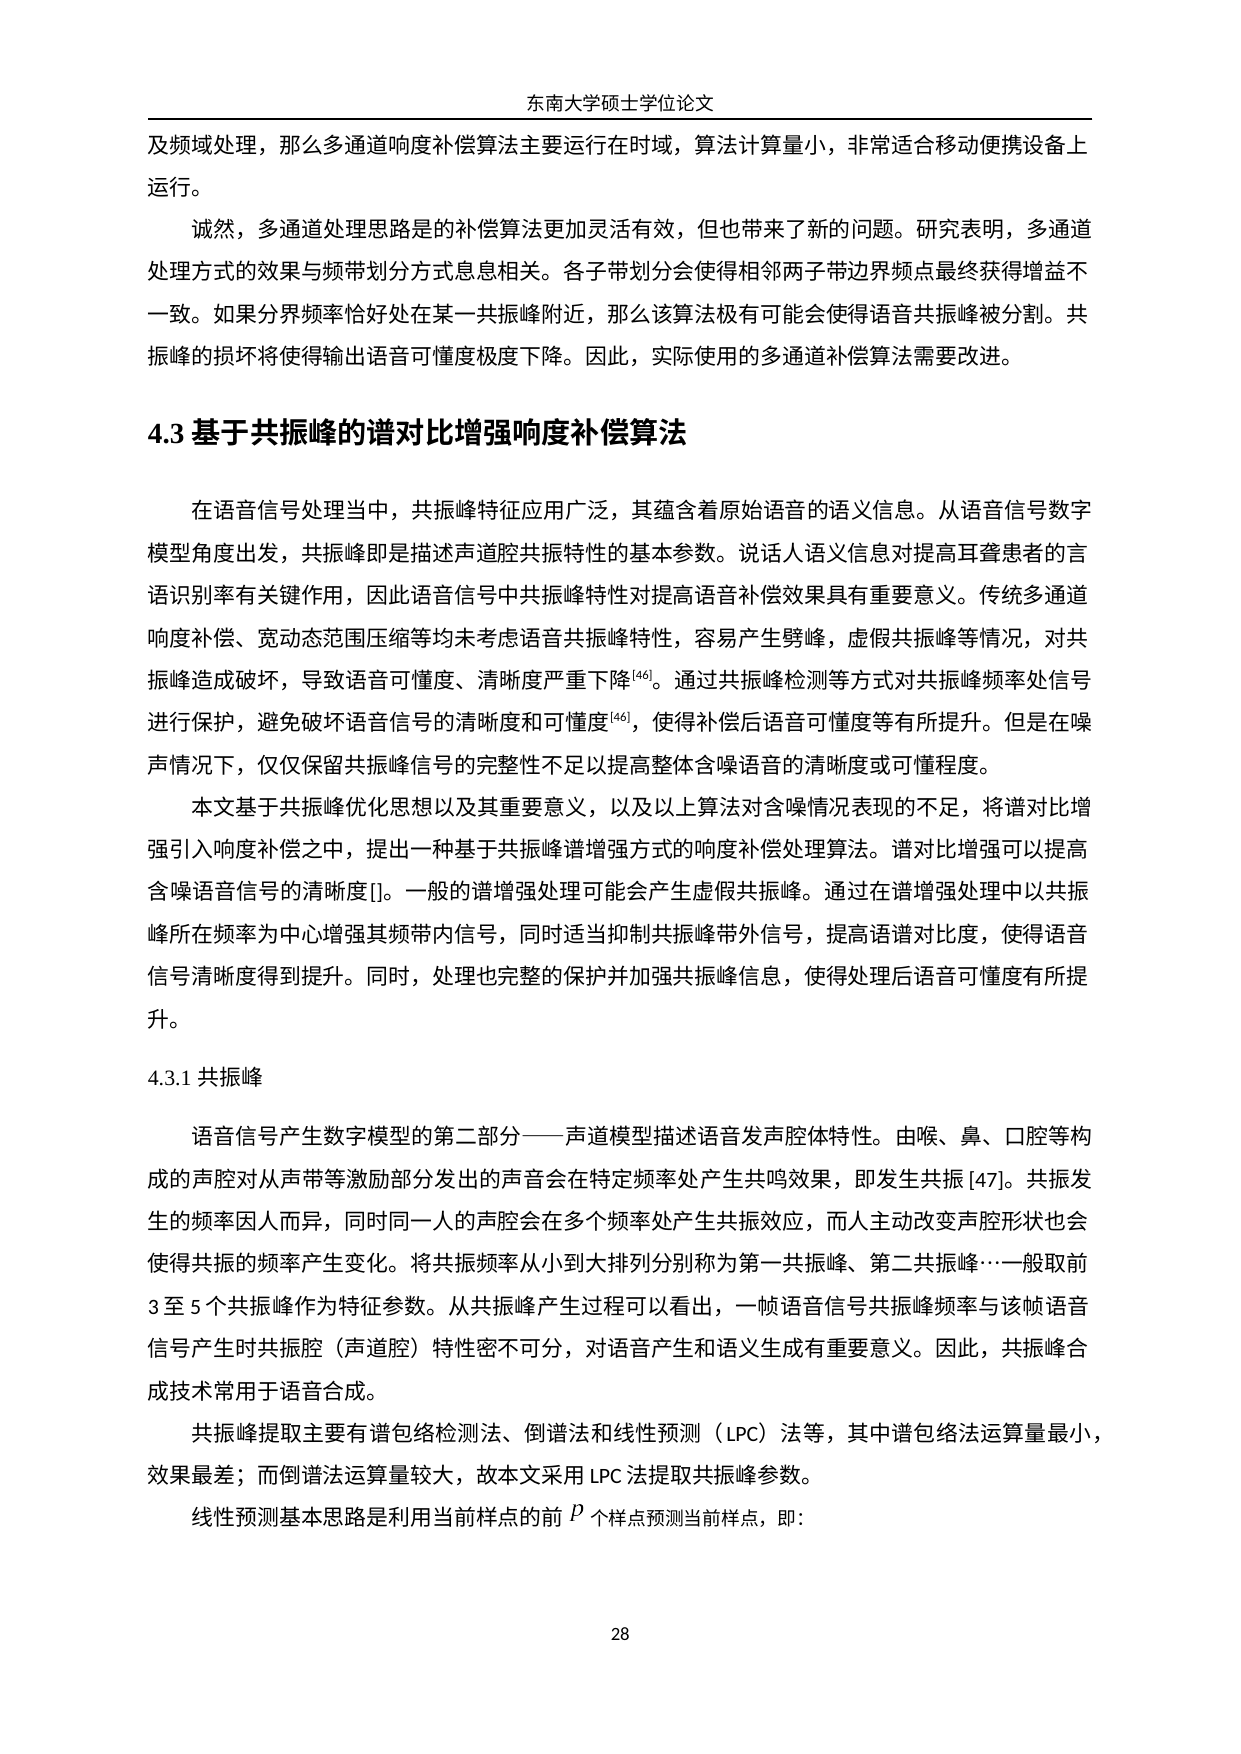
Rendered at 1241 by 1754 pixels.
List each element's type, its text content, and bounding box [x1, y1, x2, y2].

text 本文基于共振峰优化思想以及其重要意义，以及以上算法对含噪情况表现的不足，将谱对比增强引入响度补偿之中，提出一种基于共振峰谱增强方式的响度补偿处理算法。谱对比增强可以提高含噪语音信号的清晰度[]。一般的谱增强处理可能会产生虚假共振峰。通过在谱增强处理中以共振峰所在频率为中心增强其频带内信号，同时适当抑制共振峰带外信号，提高语谱对比度，使得语音信号清晰度得到提升。同时，处理也完整的保护并加强共振峰信息，使得处理后语音可懂度有所提升。 [148, 788, 1092, 1034]
text 共振峰提取主要有谱包络检测法、倒谱法和线性预测（LPC）法等，其中谱包络法运算量最小，效果最差；而倒谱法运算量较大，故本文采用LPC法提取共振峰参数。 [148, 1414, 1092, 1491]
text 线性预测基本思路是利用当前样点的前个样点预测当前样点，即： [148, 1499, 1092, 1533]
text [148, 126, 1092, 203]
text 诚然，多通道处理思路是的补偿算法更加灵活有效，但也带来了新的问题。研究表明，多通道处理方式的效果与频带划分方式息息相关。各子带划分会使得相邻两子带边界频点最终获得增益不一致。如果分界频率恰好处在某一共振峰附近，那么该算法极有可能会使得语音共振峰被分割。共振峰的损坏将使得输出语音可懂度极度下降。因此，实际使用的多通道补偿算法需要改进。 [148, 211, 1092, 372]
text 语音信号产生数字模型的第二部分——声道模型描述语音发声腔体特性。由喉、鼻、口腔等构成的声腔对从声带等激励部分发出的声音会在特定频率处产生共鸣效果，即发生共振[47]。共振发生的频率因人而异，同时同一人的声腔会在多个频率处产生共振效应，而人主动改变声腔形状也会使得共振的频率产生变化。将共振频率从小到大排列分别称为第一共振峰、第二共振峰…一般取前3至5个共振峰作为特征参数。从共振峰产生过程可以看出，一帧语音信号共振峰频率与该帧语音信号产生时共振腔（声道腔）特性密不可分，对语音产生和语义生成有重要意义。因此，共振峰合成技术常用于语音合成。 [148, 1118, 1092, 1406]
list 基于共振峰的谱对比增强响度补偿算法 [148, 397, 1092, 465]
text 在语音信号处理当中，共振峰特征应用广泛，其蕴含着原始语音的语义信息。从语音信号数字模型角度出发，共振峰即是描述声道腔共振特性的基本参数。说话人语义信息对提高耳聋患者的言语识别率有关键作用，因此语音信号中共振峰特性对提高语音补偿效果具有重要意义。传统多通道响度补偿、宽动态范围压缩等均未考虑语音共振峰特性，容易产生劈峰，虚假共振峰等情况，对共振峰造成破坏，导致语音可懂度、清晰度严重下降[46]。通过共振峰检测等方式对共振峰频率处信号进行保护，避免破坏语音信号的清晰度和可懂度[46]，使得补偿后语音可懂度等有所提升。但是在噪声情况下，仅仅保留共振峰信号的完整性不足以提高整体含噪语音的清晰度或可懂程度。 [148, 492, 1092, 781]
list 共振峰 [148, 1059, 1092, 1093]
